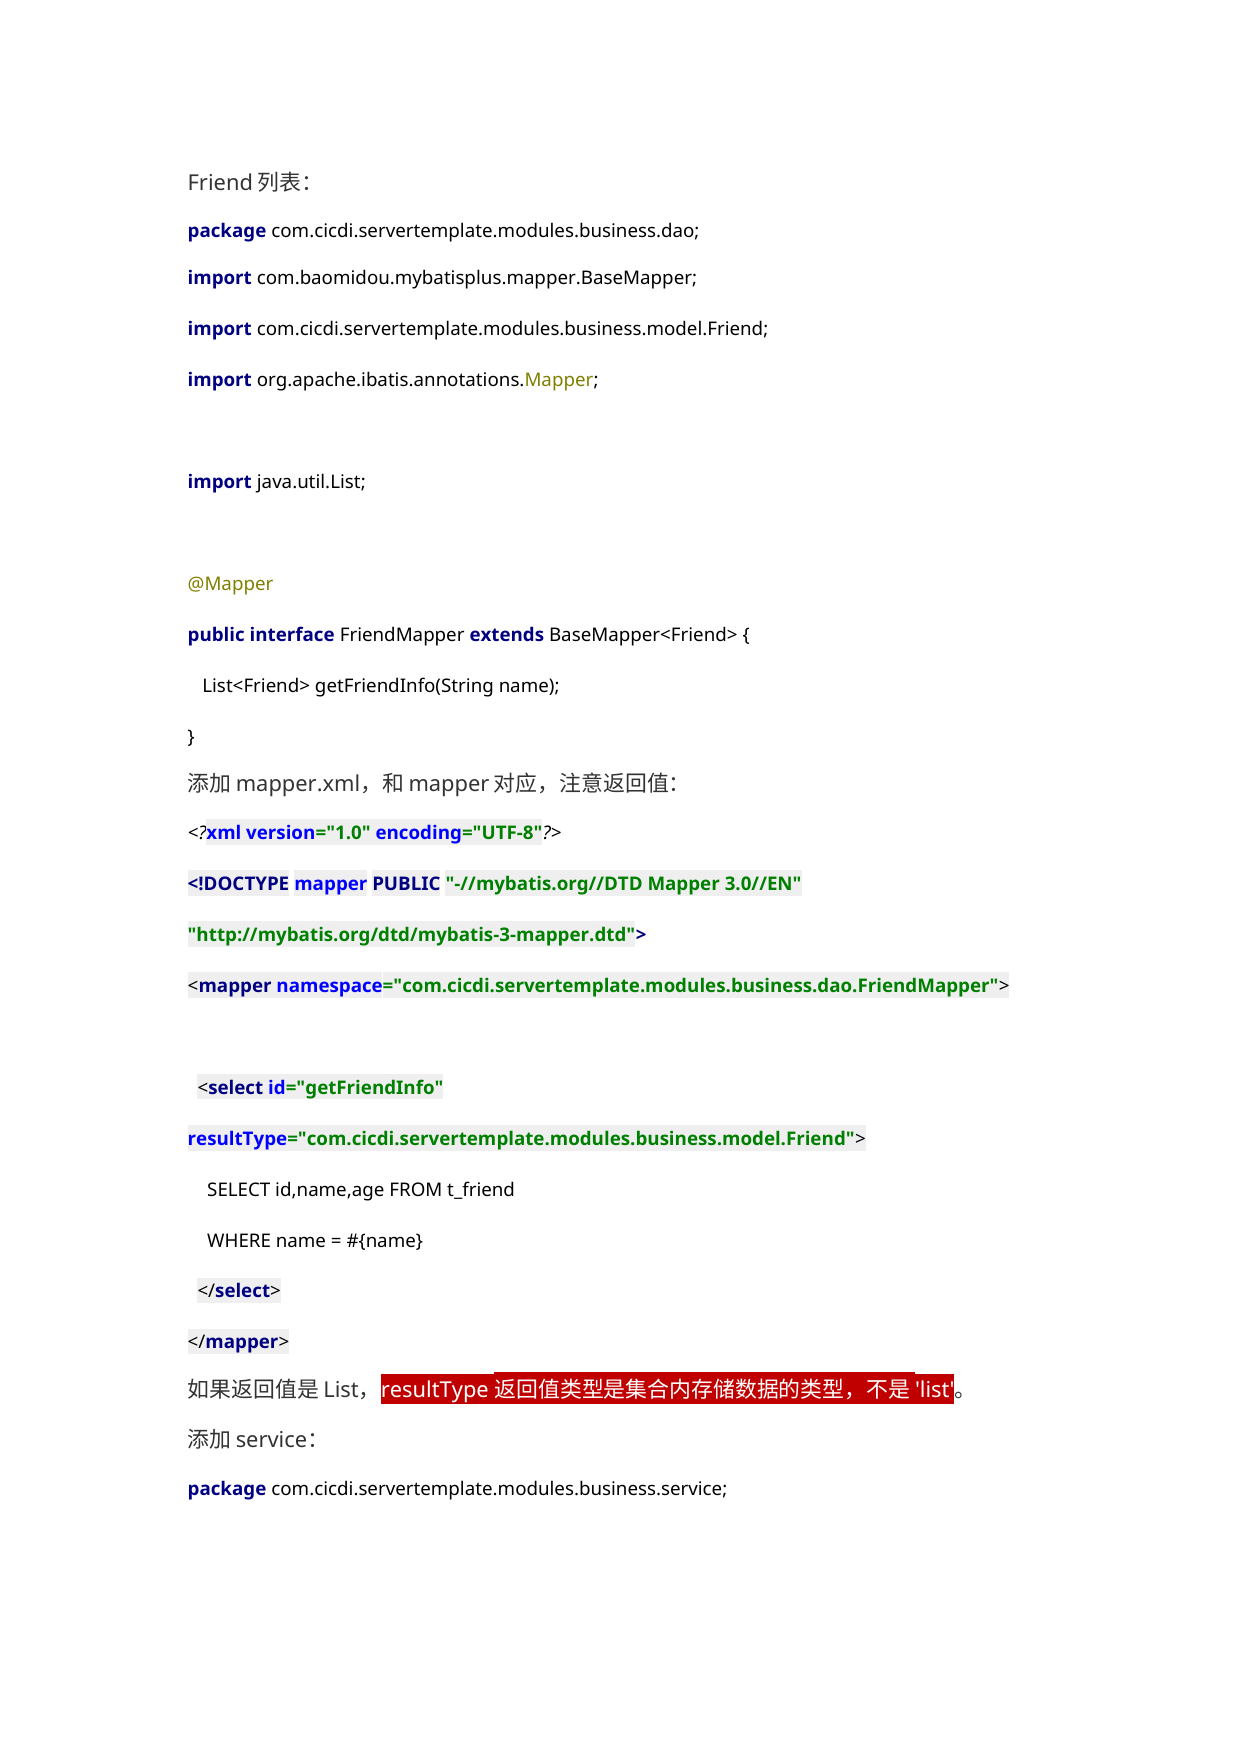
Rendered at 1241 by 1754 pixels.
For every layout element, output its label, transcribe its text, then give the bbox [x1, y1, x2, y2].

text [187, 164, 1053, 198]
text 如果返回值是List，resultType 返回值类型是集合内存储数据的类型，不是 'list'。 [187, 1371, 1053, 1405]
text 添加service： [187, 1421, 1053, 1455]
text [187, 1471, 1053, 1505]
text 添加mapper.xml，和mapper对应，注意返回值： [187, 765, 1053, 799]
text package com.cicdi.servertemplate.modules.business.dao; [187, 214, 1053, 248]
text import com.baomidou.mybatisplus.mapper.BaseMapper; import com.cicdi.servertemplate.modules.business.model.Friend; import org.apache.ibatis.annotations.Mapper; import java.util.List; @Mapper public interface FriendMapper extends BaseMapper<Friend> { List<Friend> getFriendInfo(String name); } [187, 260, 1053, 753]
text <?xml version="1.0" encoding="UTF-8"?> <!DOCTYPE mapper PUBLIC "-//mybatis.org//DTD Mapper 3.0//EN" "http://mybatis.org/dtd/mybatis-3-mapper.dtd"> <mapper namespace="com.cicdi.servertemplate.modules.business.dao.FriendMapper"> <select id="getFriendInfo" resultType="com.cicdi.servertemplate.modules.business.model.Friend"> SELECT id,name,age FROM t_friend WHERE name = #{name} </select> </mapper> [187, 815, 1053, 1358]
